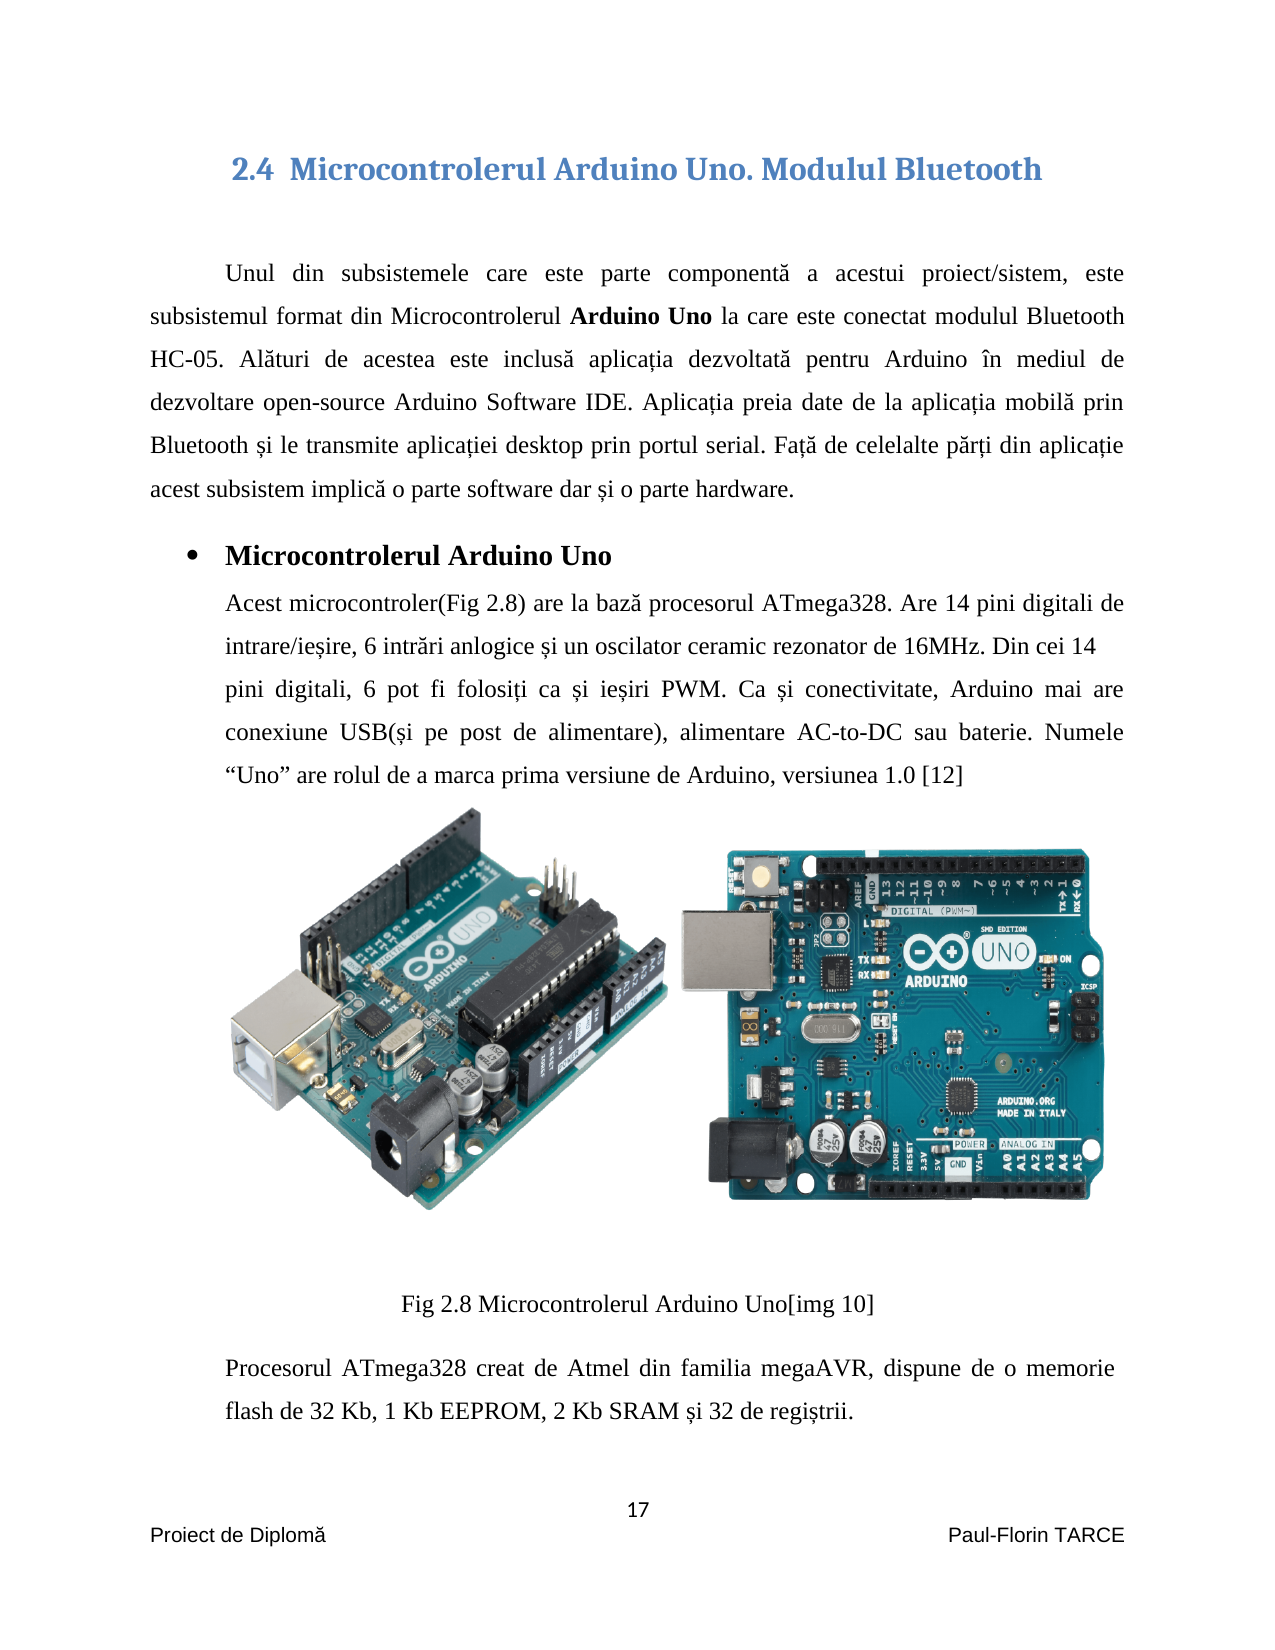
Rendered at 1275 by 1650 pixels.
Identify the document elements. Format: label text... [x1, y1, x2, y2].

subtitle 2.4 Microcontrolerul Arduino Uno. Modulul Bluetooth [150, 150, 1125, 188]
list Acest microcontroler(Fig 2.8) are la bază procesorul ATmega328. Are 14 pini digitali de intrare/ieșire, 6 intrări anlogice și un oscilator ceramic rezonator de 16MHz. Din cei 14 [225, 588, 1125, 660]
list pini digitali, 6 pot fi folosiți ca și ieșiri PWM. Ca și conectivitate, Arduino mai are conexiune USB(și pe post de alimentare), alimentare AC-to-DC sau baterie. Numele “Uno” are rolul de a marca prima versiune de Arduino, versiunea 1.0 [12] [225, 674, 1125, 789]
list Microcontrolerul Arduino Uno [187, 538, 1125, 571]
text Procesorul ATmega328 creat de Atmel din familia megaAVR, dispune de o memorie flash de 32 Kb, 1 Kb EEPROM, 2 Kb SRAM și 32 de regiștrii. [150, 1353, 1125, 1425]
picture [225, 803, 1112, 1212]
text Unul din subsistemele care este parte componentă a acestui proiect/sistem, este subsistemul format din Microcontrolerul Arduino Uno la care este conectat modulul Bluetooth HC-05. Alături de acestea este inclusă aplicația dezvoltată pentru Arduino în mediul de dezvoltare open-source Arduino Software IDE. Aplicația preia date de la aplicația mobilă prin Bluetooth și le transmite aplicației desktop prin portul serial. Față de celelalte părți din aplicație acest subsistem implică o parte software dar și o parte hardware. [150, 258, 1125, 502]
text Fig 2.8 Microcontrolerul Arduino Uno[img 10] [150, 1289, 1125, 1318]
